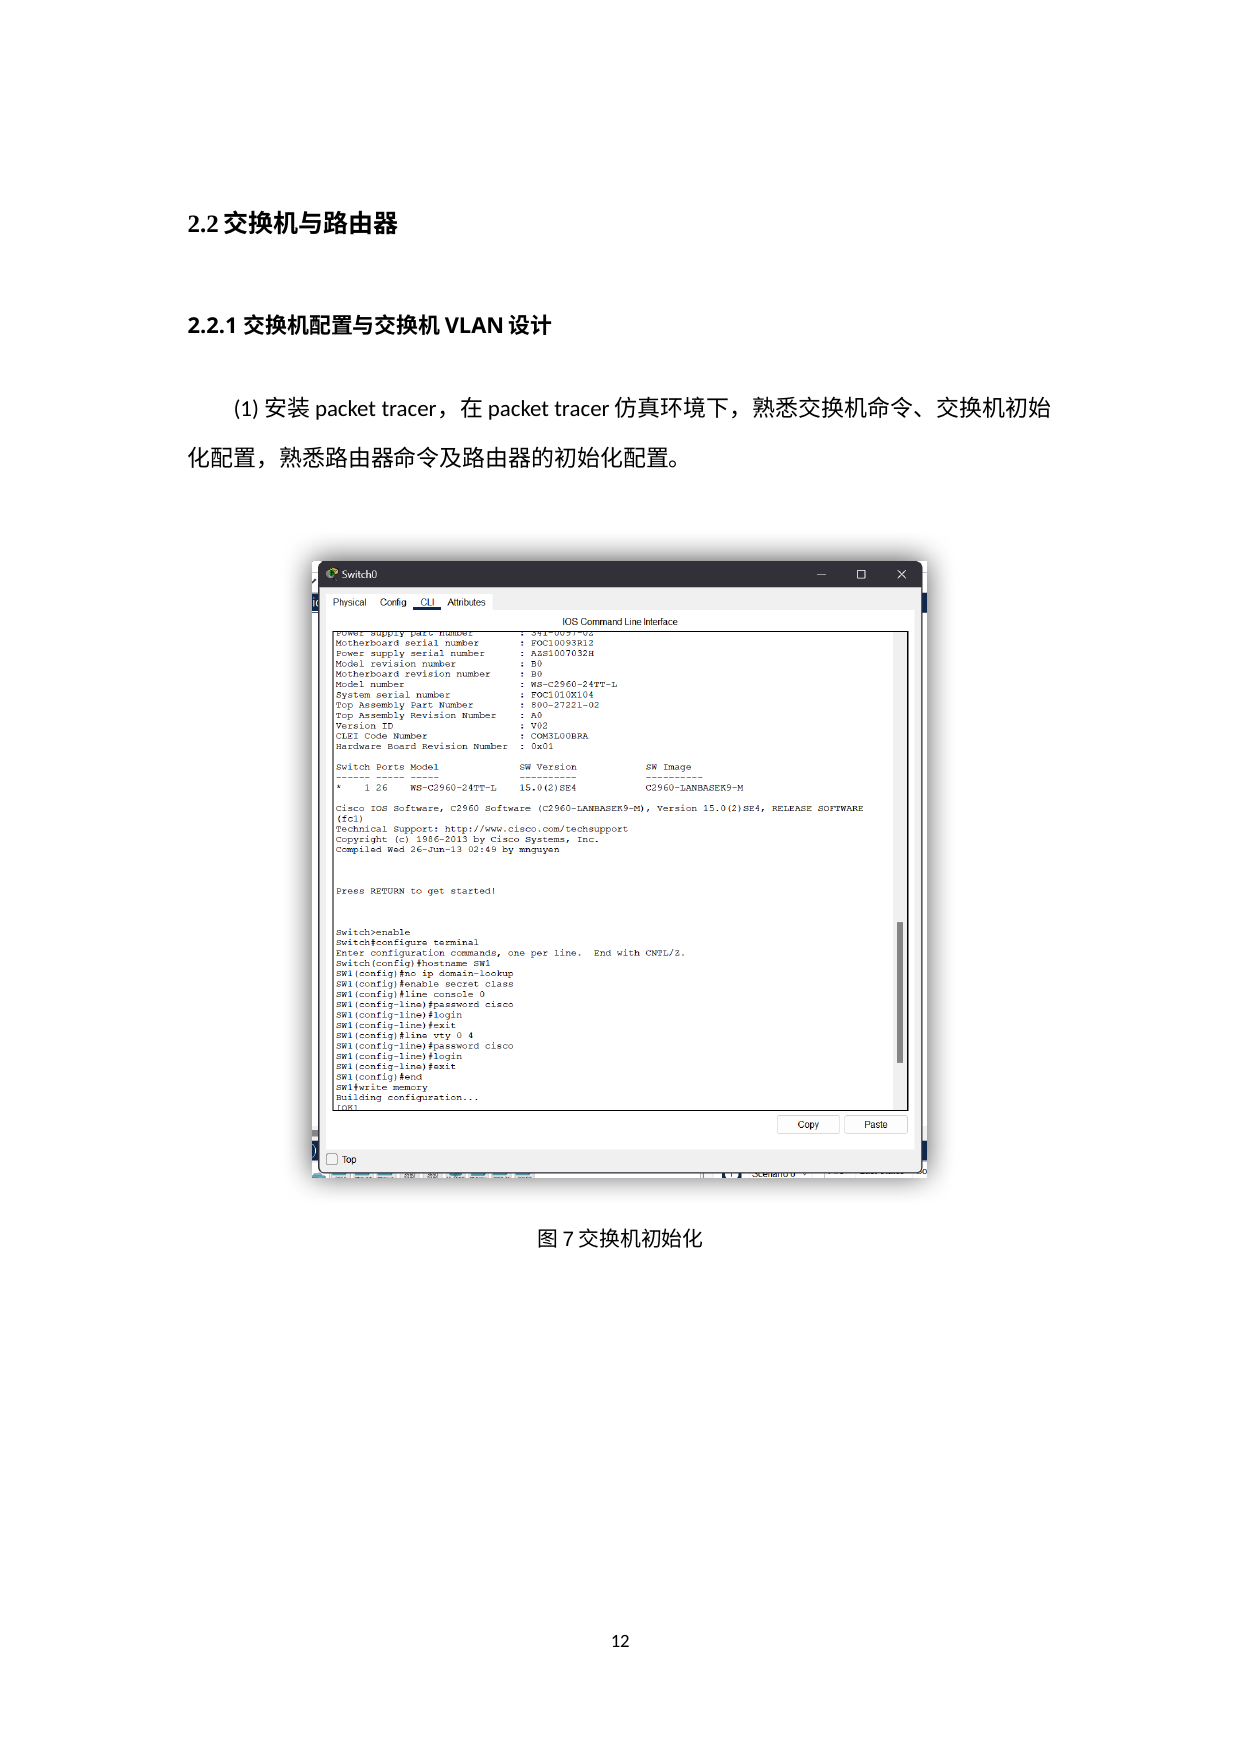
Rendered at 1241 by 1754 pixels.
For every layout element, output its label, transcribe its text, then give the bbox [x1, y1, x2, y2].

picture [312, 561, 927, 1178]
text 图 7交换机初始化 [187, 1221, 1053, 1254]
subtitle 2.2交换机与路由器 [187, 189, 1053, 254]
subtitle 2.2.1 交换机配置与交换机VLAN设计 [187, 308, 1053, 340]
list 安装packet tracer，在packet tracer仿真环境下，熟悉交换机命令、交换机初始化配置，熟悉路由器命令及路由器的初始化配置。 [187, 390, 1053, 473]
